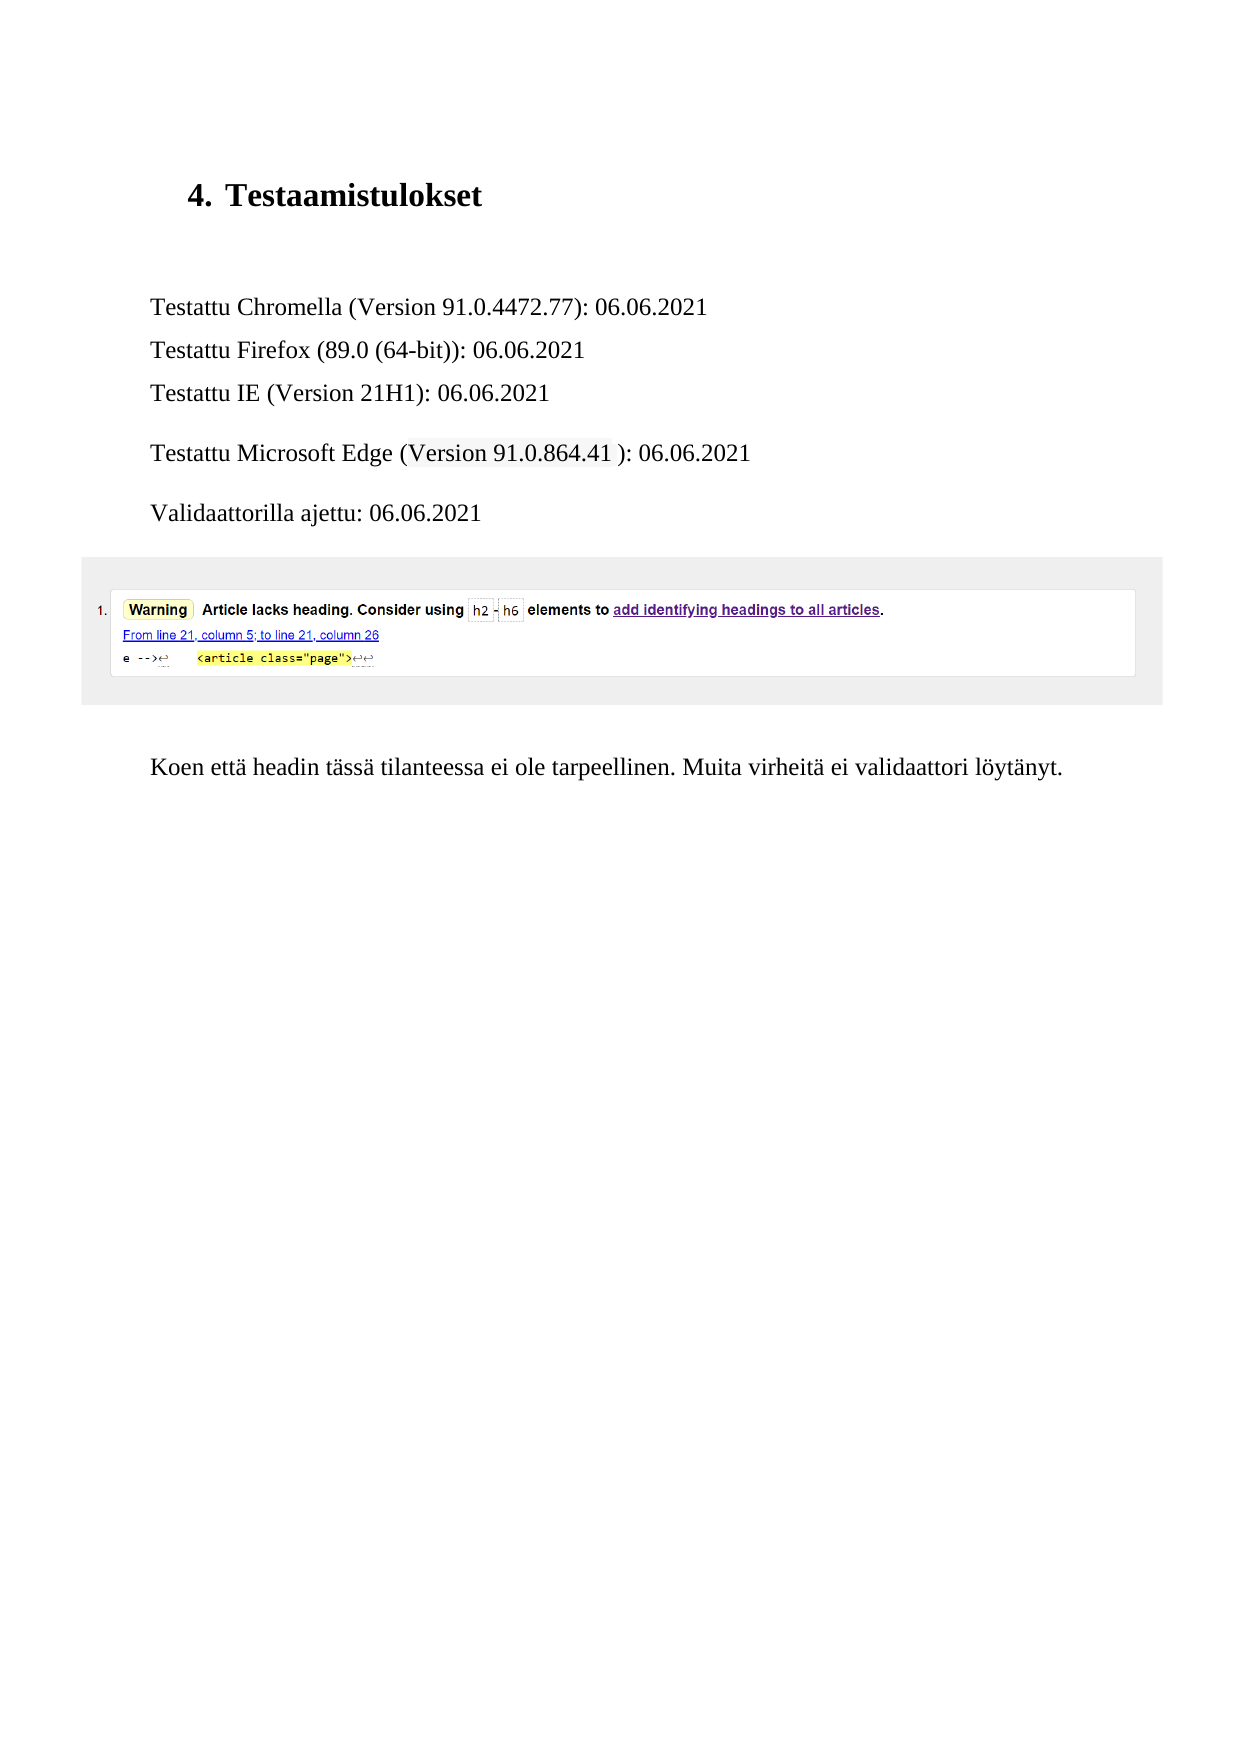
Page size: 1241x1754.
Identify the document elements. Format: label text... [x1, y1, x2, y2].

text Testattu Microsoft Edge (Version 91.0.864.41 ): 06.06.2021 [612, 438, 1090, 467]
text Koen että headin tässä tilanteessa ei ole tarpeellinen. Muita virheitä ei validaattori löytänyt. [150, 705, 1090, 867]
text Validaattorilla ajettu: 06.06.2021 [150, 498, 1090, 527]
text Testattu Chromella (Version 91.0.4472.77): 06.06.2021 Testattu Firefox (89.0 (64-bit)): 06.06.2021 Testattu IE (Version 21H1): 06.06.2021 [150, 292, 1090, 407]
text Testattu Microsoft Edge (Version 91.0.864.41 ): 06.06.2021 [150, 438, 408, 467]
subtitle Testaamistulokset [187, 175, 1090, 213]
picture [81, 557, 1163, 705]
